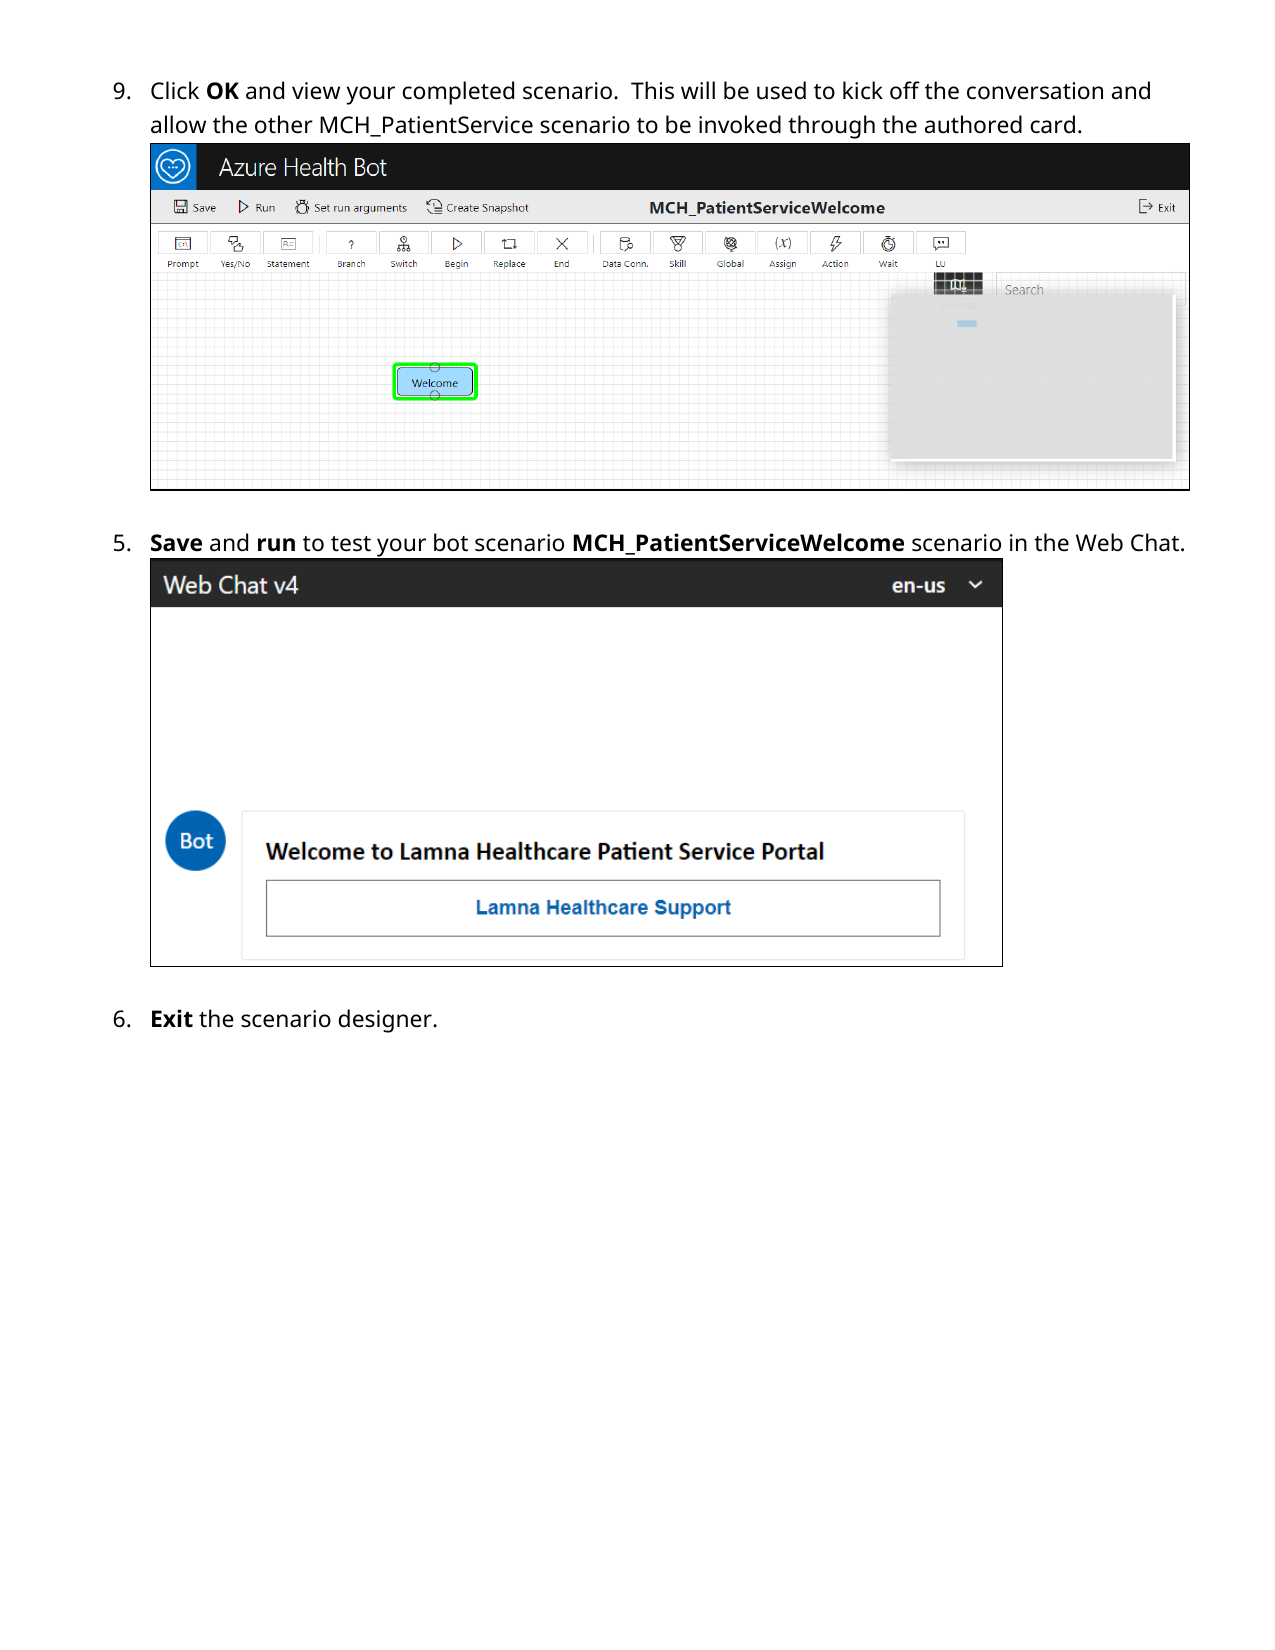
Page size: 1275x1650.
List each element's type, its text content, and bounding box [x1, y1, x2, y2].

picture [151, 559, 1002, 966]
picture [151, 144, 1189, 489]
list Click OK and view your completed scenario. This will be used to kick off the conversation and allow the other MCH_PatientService scenario to be invoked through the authored card. [112, 75, 1200, 140]
list Save and run to test your bot scenario MCH_PatientServiceWelcome scenario in the Web Chat. [112, 526, 1200, 558]
list Exit the scenario designer. [112, 1003, 1200, 1034]
